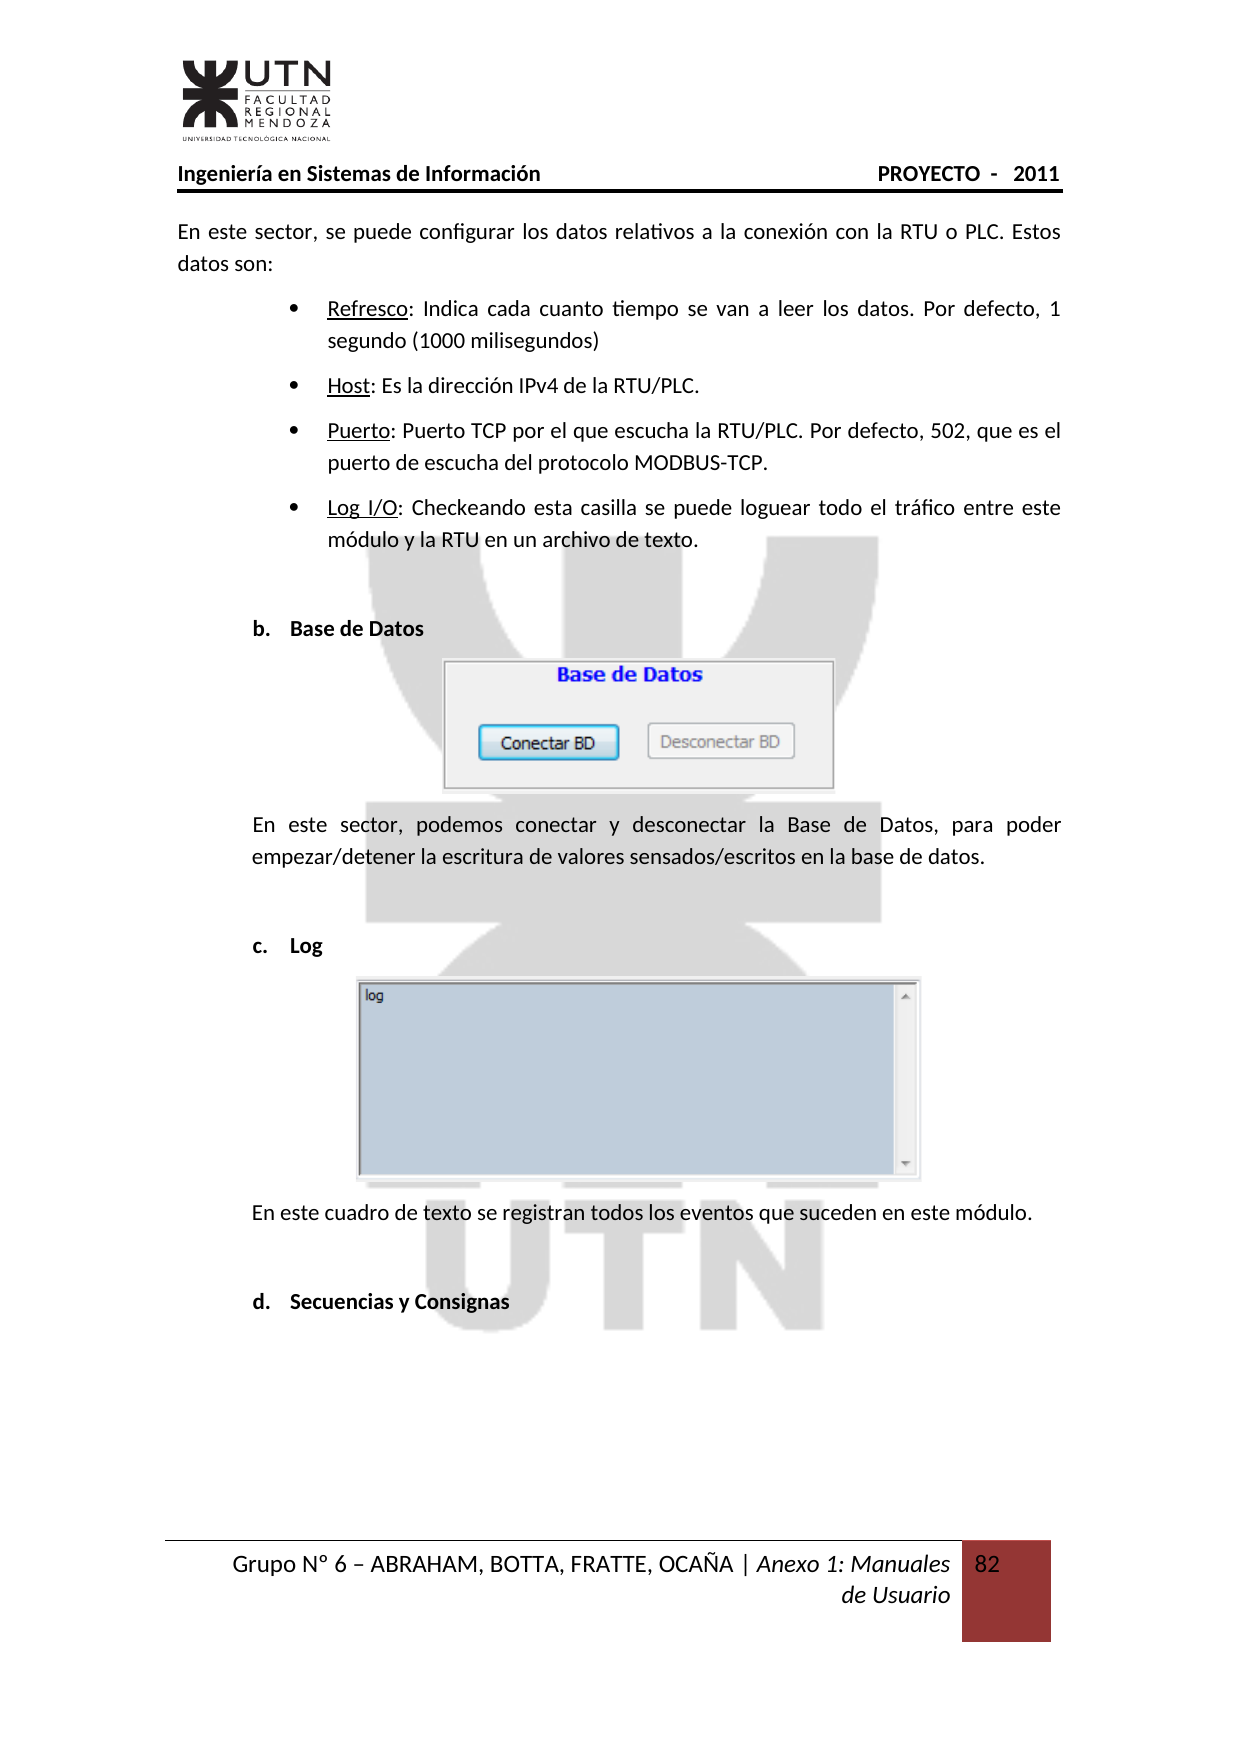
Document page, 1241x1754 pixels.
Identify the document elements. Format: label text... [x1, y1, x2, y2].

text En este sector, podemos conectar y desconectar la Base de Datos, para poder empezar/detener la escritura de valores sensados/escritos en la base de datos. [252, 810, 1063, 870]
list Log [252, 932, 1063, 960]
picture [442, 658, 836, 794]
list Secuencias y Consignas [252, 1287, 1063, 1315]
text En este cuadro de texto se registran todos los eventos que suceden en este módulo. [214, 1198, 1063, 1226]
text En este sector, se puede configurar los datos relativos a la conexión con la RTU o PLC. Estos datos son: [177, 217, 1063, 278]
list Log I/O: Checkeando esta casilla se puede loguear todo el tráfico entre este módulo y la RTU en un archivo de texto. [290, 493, 1063, 553]
list Host: Es la dirección IPv4 de la RTU/PLC. [290, 371, 1063, 399]
picture [355, 976, 922, 1182]
list Refresco: Indica cada cuanto tiempo se van a leer los datos. Por defecto, 1 segundo (1000 milisegundos) [290, 294, 1063, 354]
list Base de Datos [252, 614, 1063, 642]
picture [177, 59, 334, 147]
list Puerto: Puerto TCP por el que escucha la RTU/PLC. Por defecto, 502, que es el puerto de escucha del protocolo MODBUS-TCP. [290, 416, 1063, 476]
